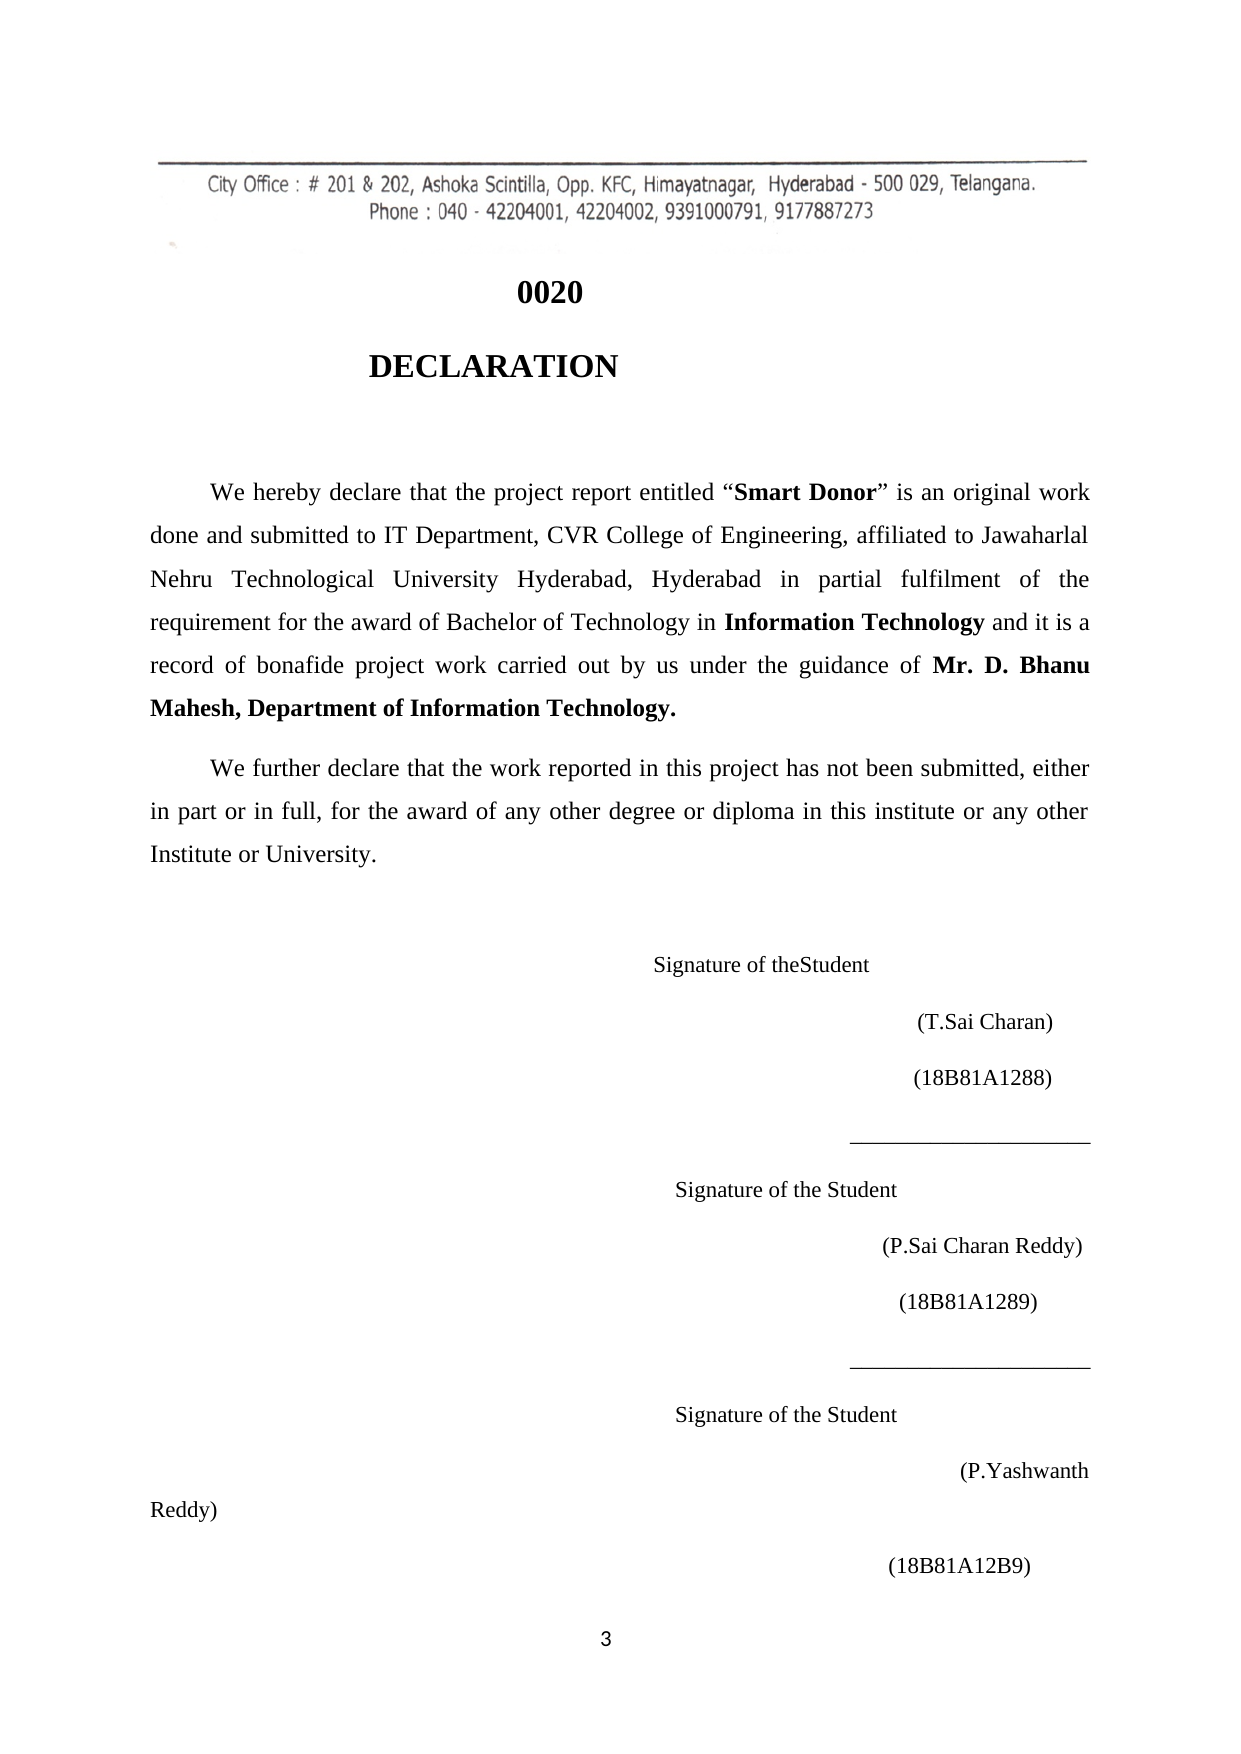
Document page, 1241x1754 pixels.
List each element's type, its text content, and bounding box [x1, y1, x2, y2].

text (T.Sai Charan) [150, 1008, 1090, 1034]
text (18B81A12B9) [150, 1552, 1090, 1579]
text (P.Sai Charan Reddy) [150, 1232, 1090, 1259]
text Signature of the Student [150, 1401, 1090, 1427]
text 0020 [150, 272, 1090, 311]
text (18B81A1289) [150, 1288, 1090, 1315]
text DECLARATION [150, 347, 1090, 385]
text (18B81A1288) [150, 1064, 1090, 1090]
text _____________________ [150, 1120, 1090, 1146]
text _____________________ [150, 1344, 1090, 1371]
text Signature of the Student [150, 1176, 1090, 1202]
text (P.Yashwanth Reddy) [150, 1457, 1090, 1523]
text Signature of theStudent [150, 952, 1090, 978]
text We hereby declare that the project report entitled “Smart Donor” is an original work done and submitted to IT Department, CVR College of Engineering, affiliated to Jawaharlal Nehru Technological University Hyderabad, Hyderabad in partial fulfilment of the requirement for the award of Bachelor of Technology in Information Technology and it is a record of bonafide project work carried out by us under the guidance of Mr. D. Bhanu Mahesh, Department of Information Technology. [150, 477, 1090, 722]
picture [150, 150, 1092, 254]
text We further declare that the work reported in this project has not been submitted, either in part or in full, for the award of any other degree or diploma in this institute or any other Institute or University. [150, 753, 1090, 868]
